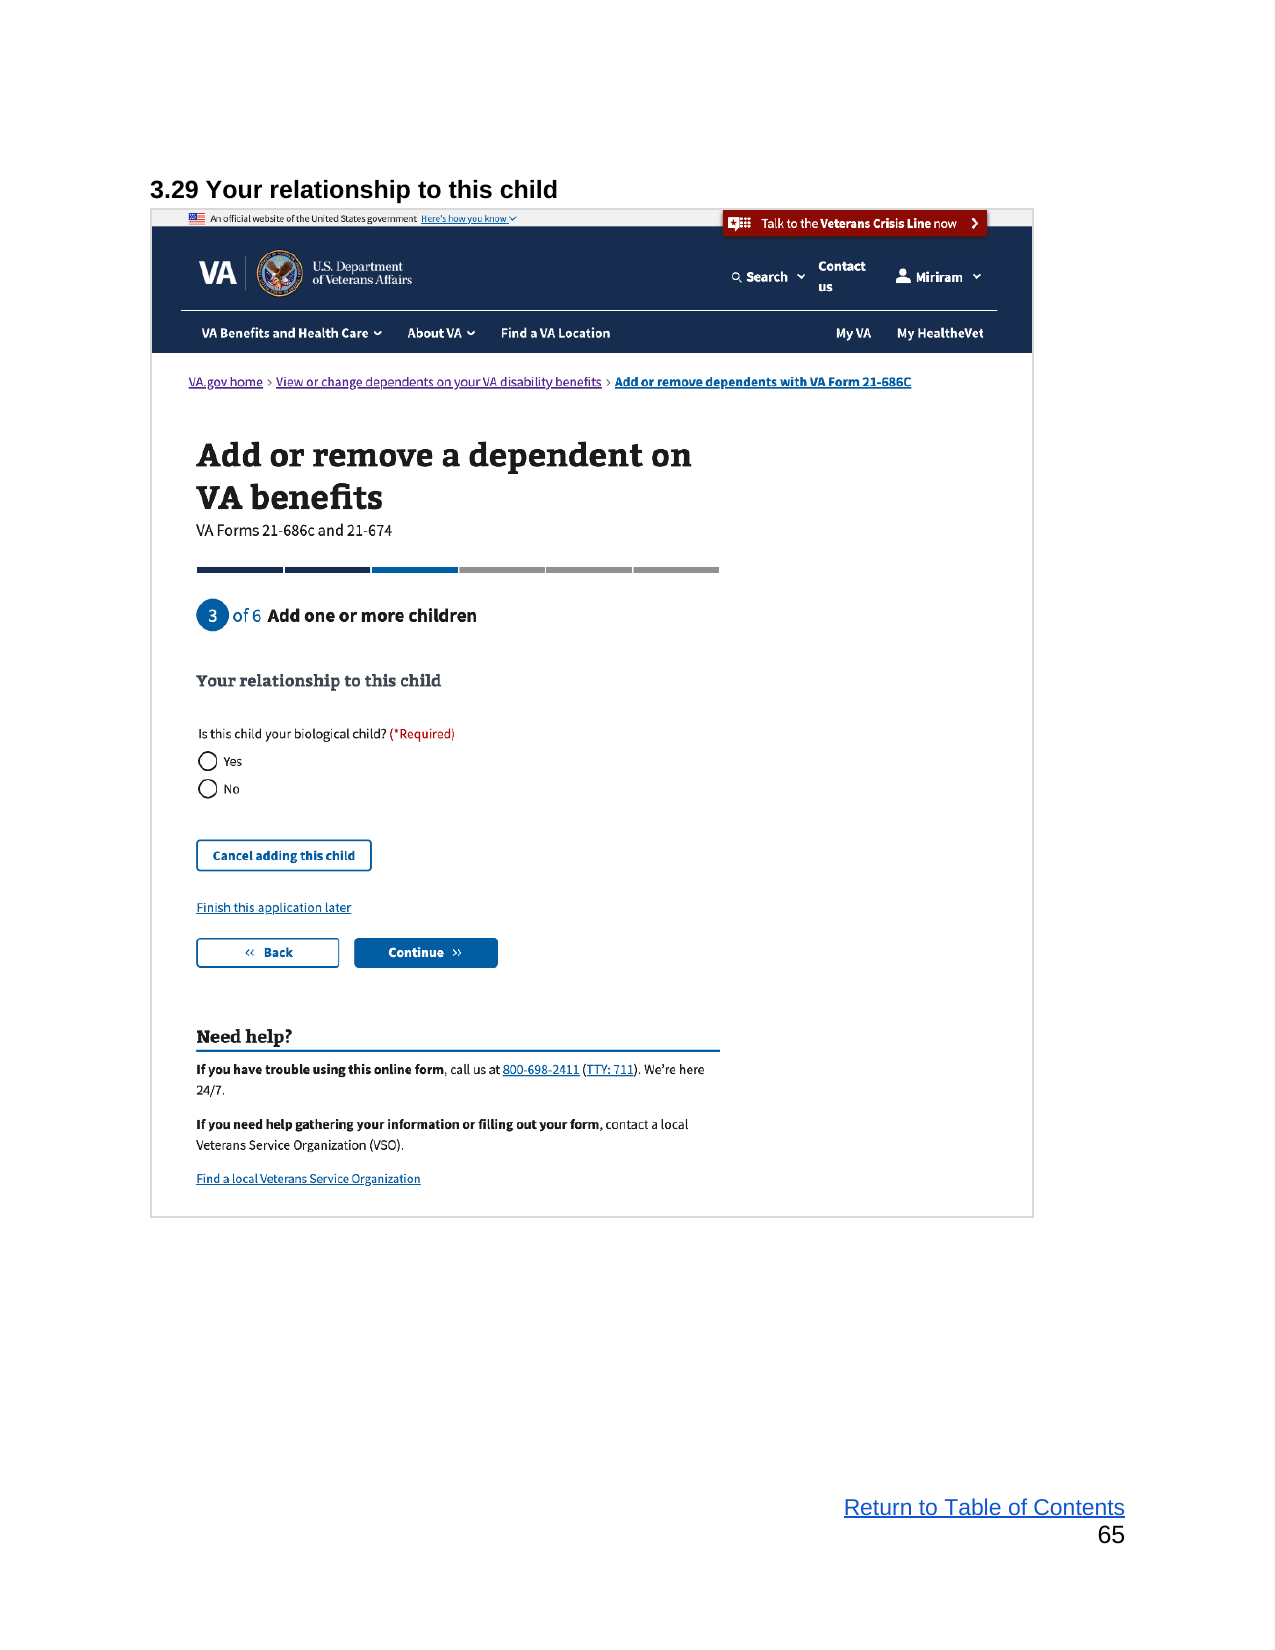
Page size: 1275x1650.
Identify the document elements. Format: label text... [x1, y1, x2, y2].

picture [152, 210, 1032, 1216]
subtitle 3.29 Your relationship to this child [150, 175, 1125, 204]
